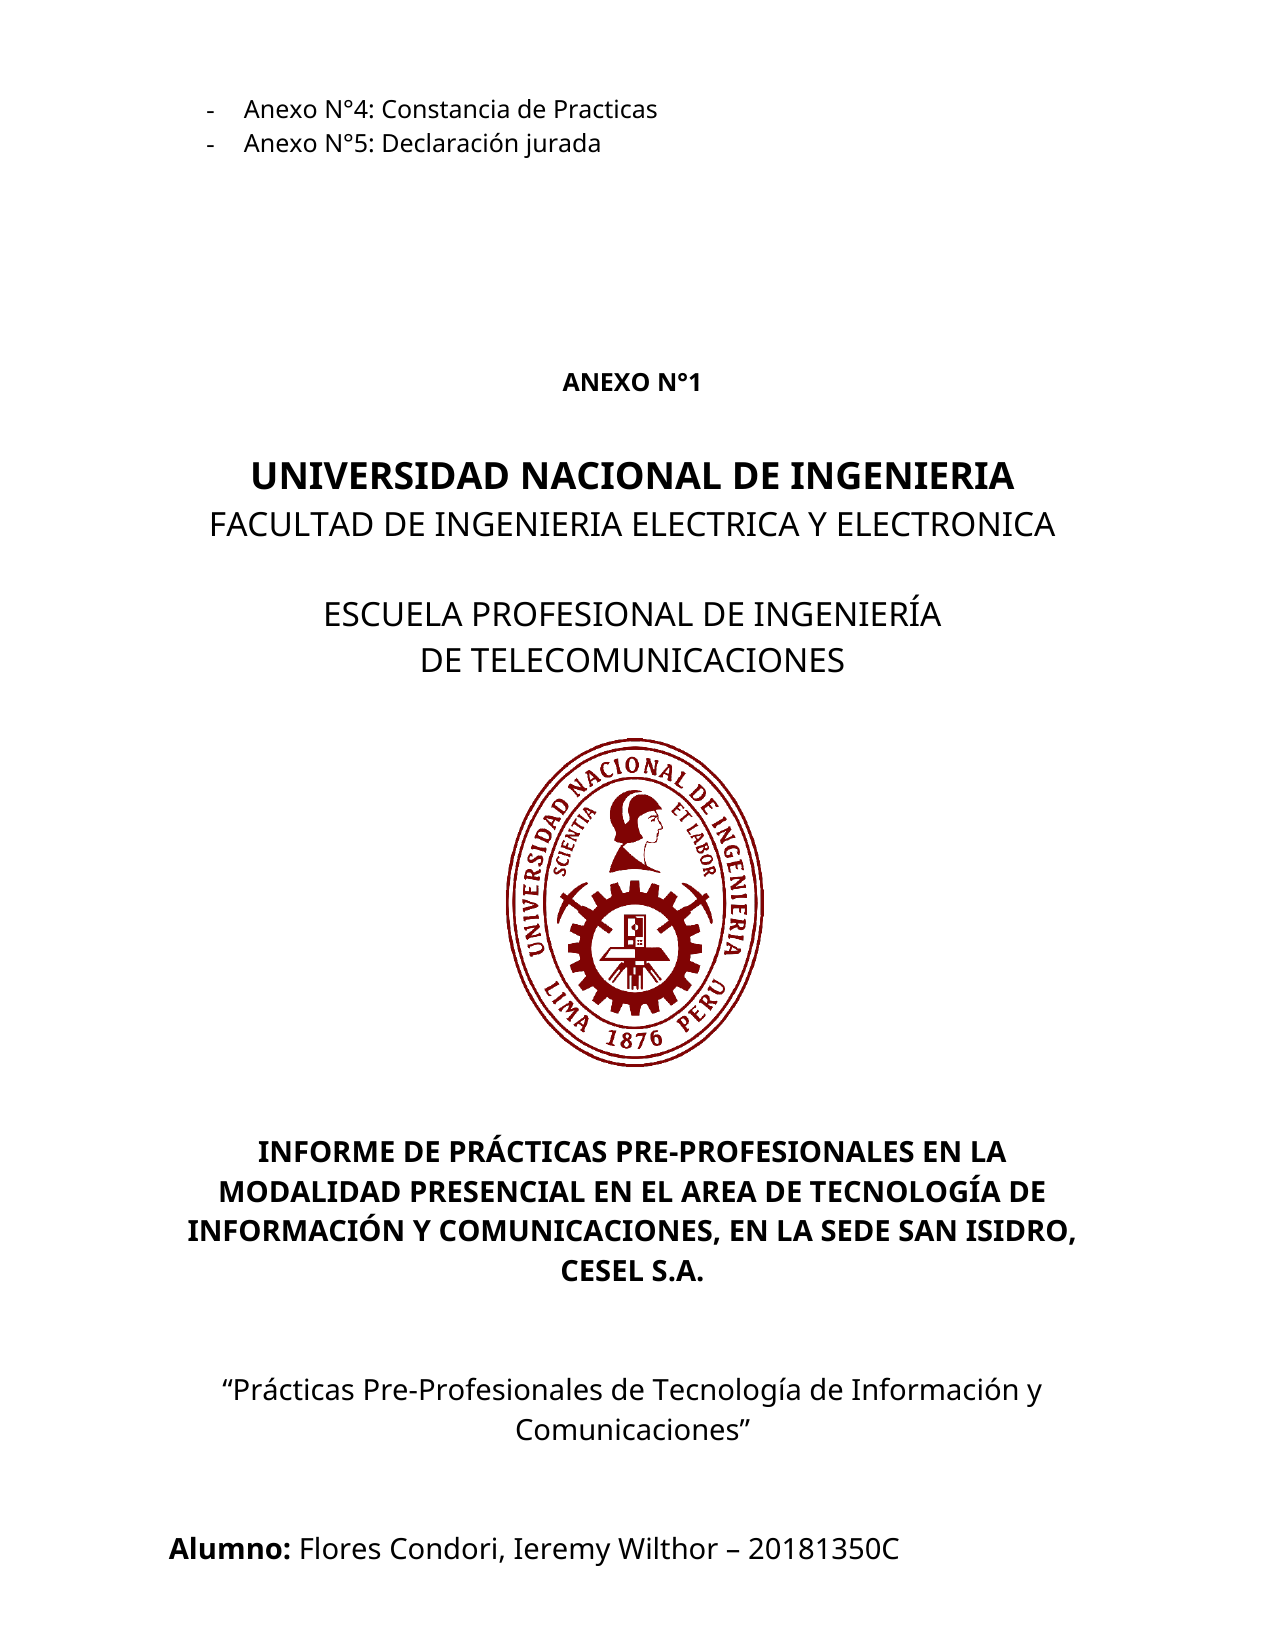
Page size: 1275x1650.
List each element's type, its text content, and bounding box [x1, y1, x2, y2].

list Anexo N°4: Constancia de Practicas [206, 92, 1096, 126]
text ANEXO N°1 [169, 364, 1096, 398]
text ESCUELA PROFESIONAL DE INGENIERÍA [169, 591, 1096, 637]
text Alumno: Flores Condori, Ieremy Wilthor – 20181350C [169, 1528, 1096, 1568]
text FACULTAD DE INGENIERIA ELECTRICA Y ELECTRONICA [169, 500, 1096, 546]
list Anexo N°5: Declaración jurada [206, 126, 1096, 160]
text INFORME DE PRÁCTICAS PRE-PROFESIONALES EN LA MODALIDAD PRESENCIAL EN EL AREA DE TECNOLOGÍA DE INFORMACIÓN Y COMUNICACIONES, EN LA SEDE SAN ISIDRO, CESEL S.A. [169, 1131, 1096, 1290]
text DE TELECOMUNICACIONES [169, 637, 1096, 682]
picture [494, 727, 771, 1075]
text UNIVERSIDAD NACIONAL DE INGENIERIA [169, 449, 1096, 500]
text “Prácticas Pre-Profesionales de Tecnología de Información y Comunicaciones” [169, 1369, 1096, 1449]
